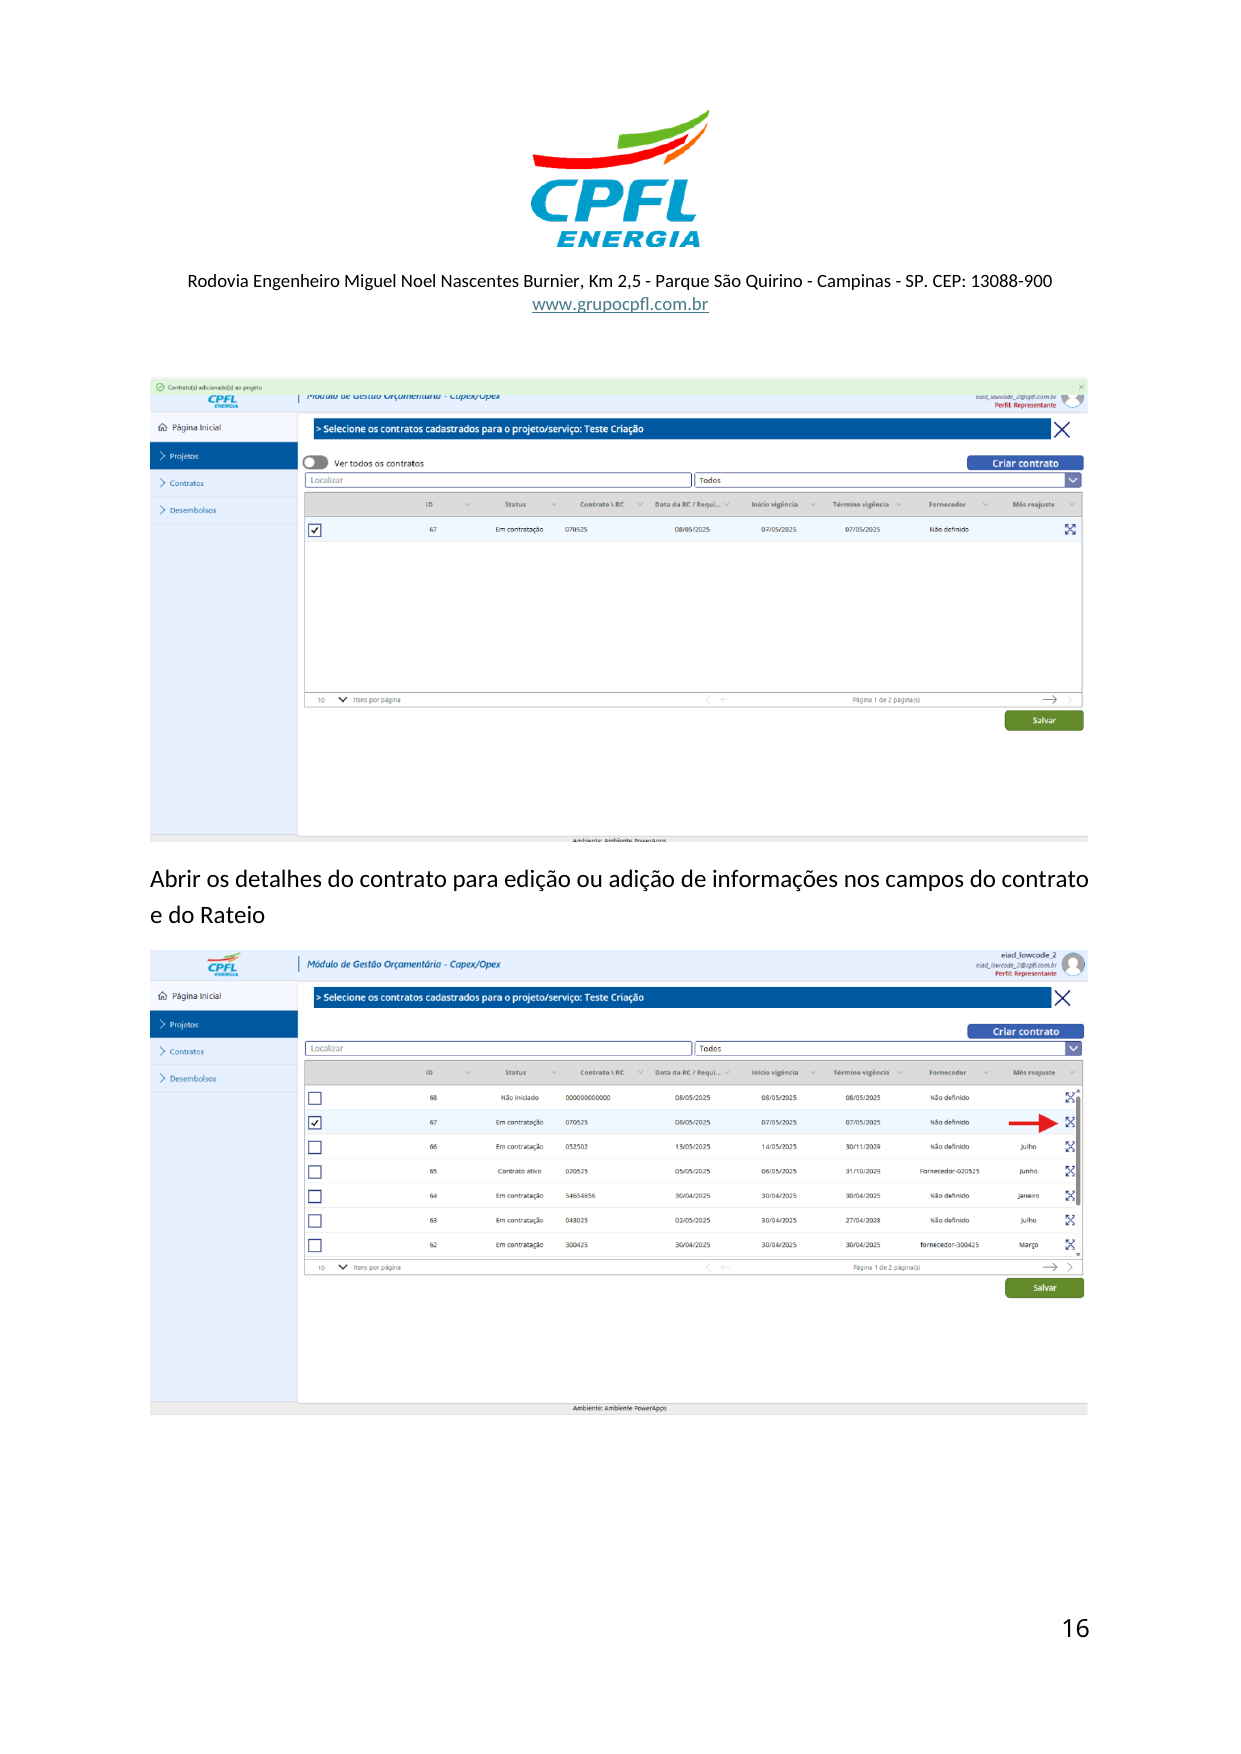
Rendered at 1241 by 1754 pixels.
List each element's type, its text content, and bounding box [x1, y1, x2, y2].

text Abrir os detalhes do contrato para edição ou adição de informações nos campos do contrato e do Rateio [150, 863, 1090, 929]
picture [531, 109, 710, 247]
picture [653, 235, 660, 243]
picture [150, 950, 1088, 1415]
picture [150, 377, 1088, 842]
